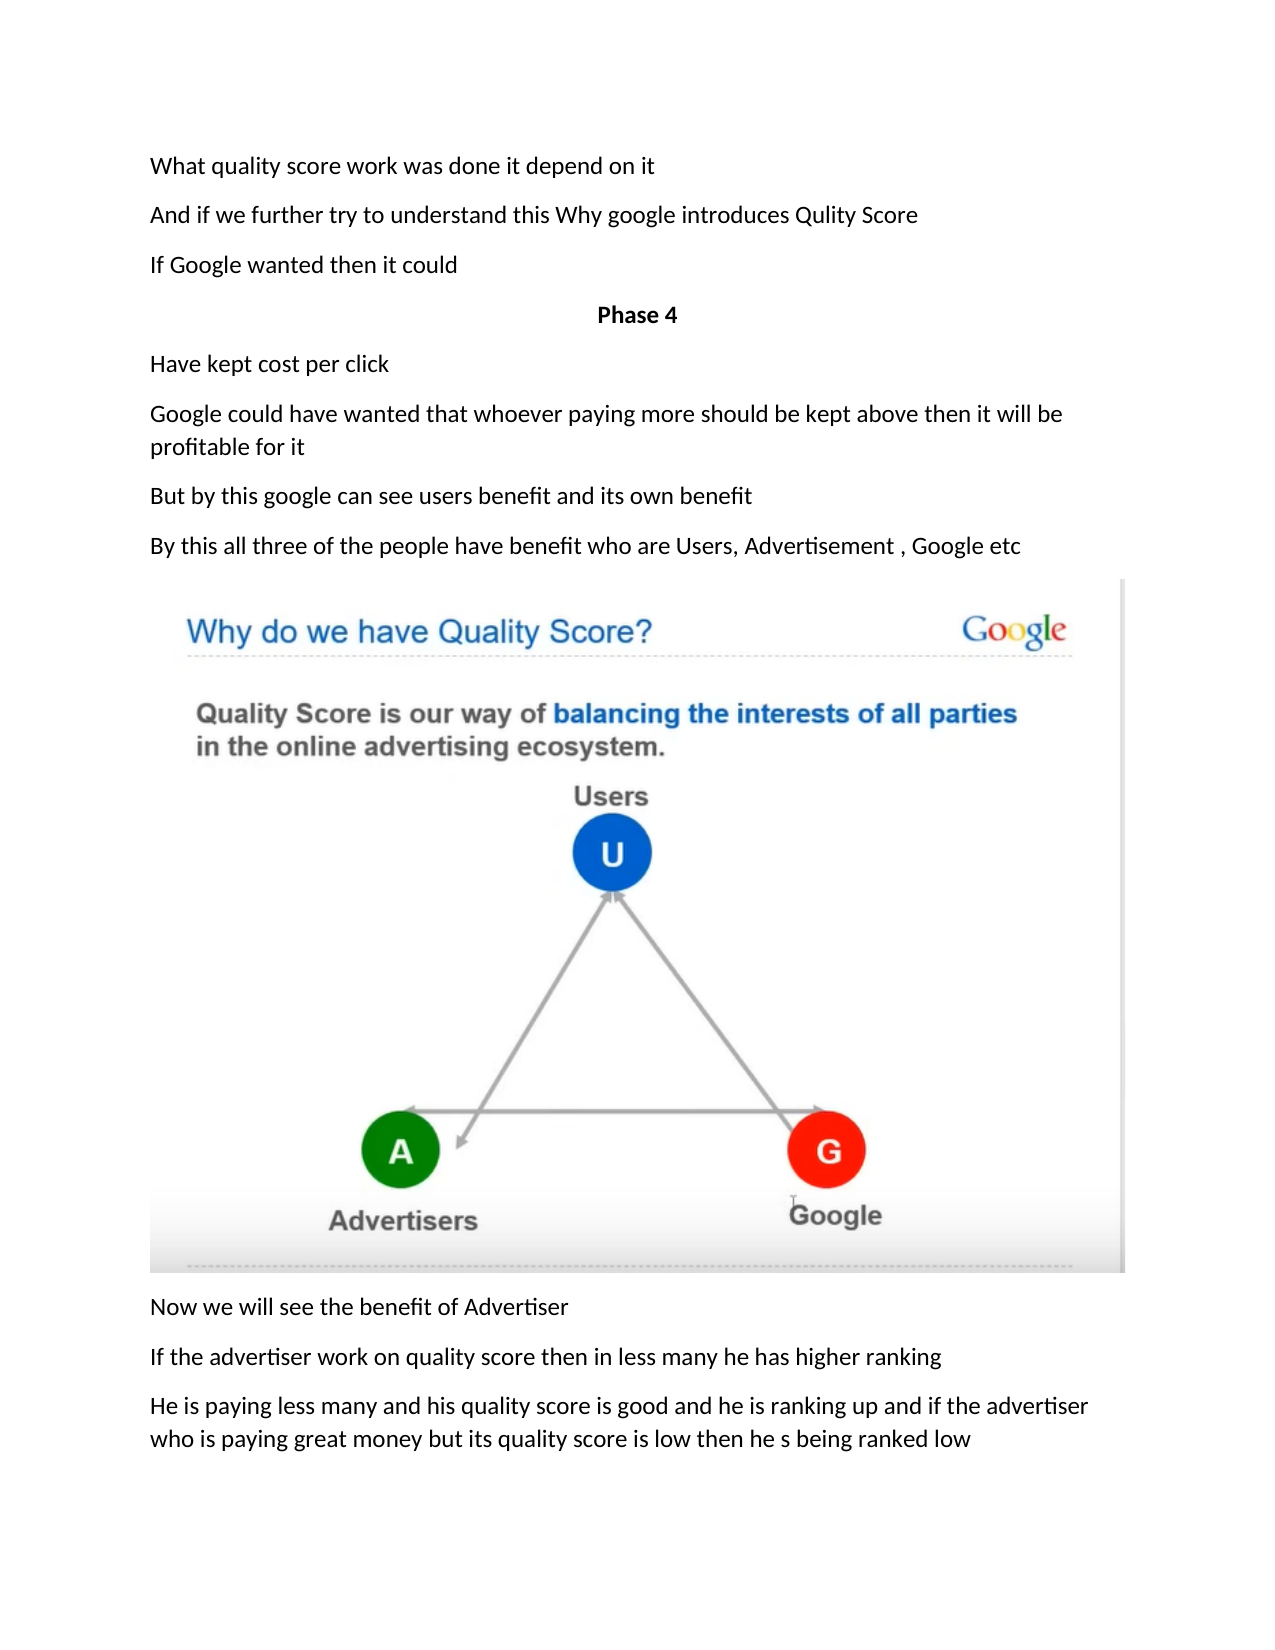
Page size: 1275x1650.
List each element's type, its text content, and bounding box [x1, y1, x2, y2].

text Have kept cost per click [150, 348, 1125, 379]
text Now we will see the benefit of Advertiser [150, 1291, 1125, 1322]
text Google could have wanted that whoever paying more should be kept above then it will be profitable for it [150, 398, 1125, 461]
text Phase 4 [150, 299, 1125, 329]
picture [150, 579, 1125, 1273]
text If the advertiser work on quality score then in less many he has higher ranking [150, 1341, 1125, 1371]
text He is paying less many and his quality score is good and he is ranking up and if the advertiser who is paying great money but its quality score is low then he s being ranked low [150, 1390, 1125, 1454]
text But by this google can see users benefit and its own benefit [150, 480, 1125, 511]
text What quality score work was done it depend on it [150, 150, 1125, 181]
text And if we further try to understand this Why google introduces Qulity Score [150, 199, 1125, 230]
text By this all three of the people have benefit who are Users, Advertisement , Google etc [150, 530, 1125, 561]
text If Google wanted then it could [150, 249, 1125, 280]
